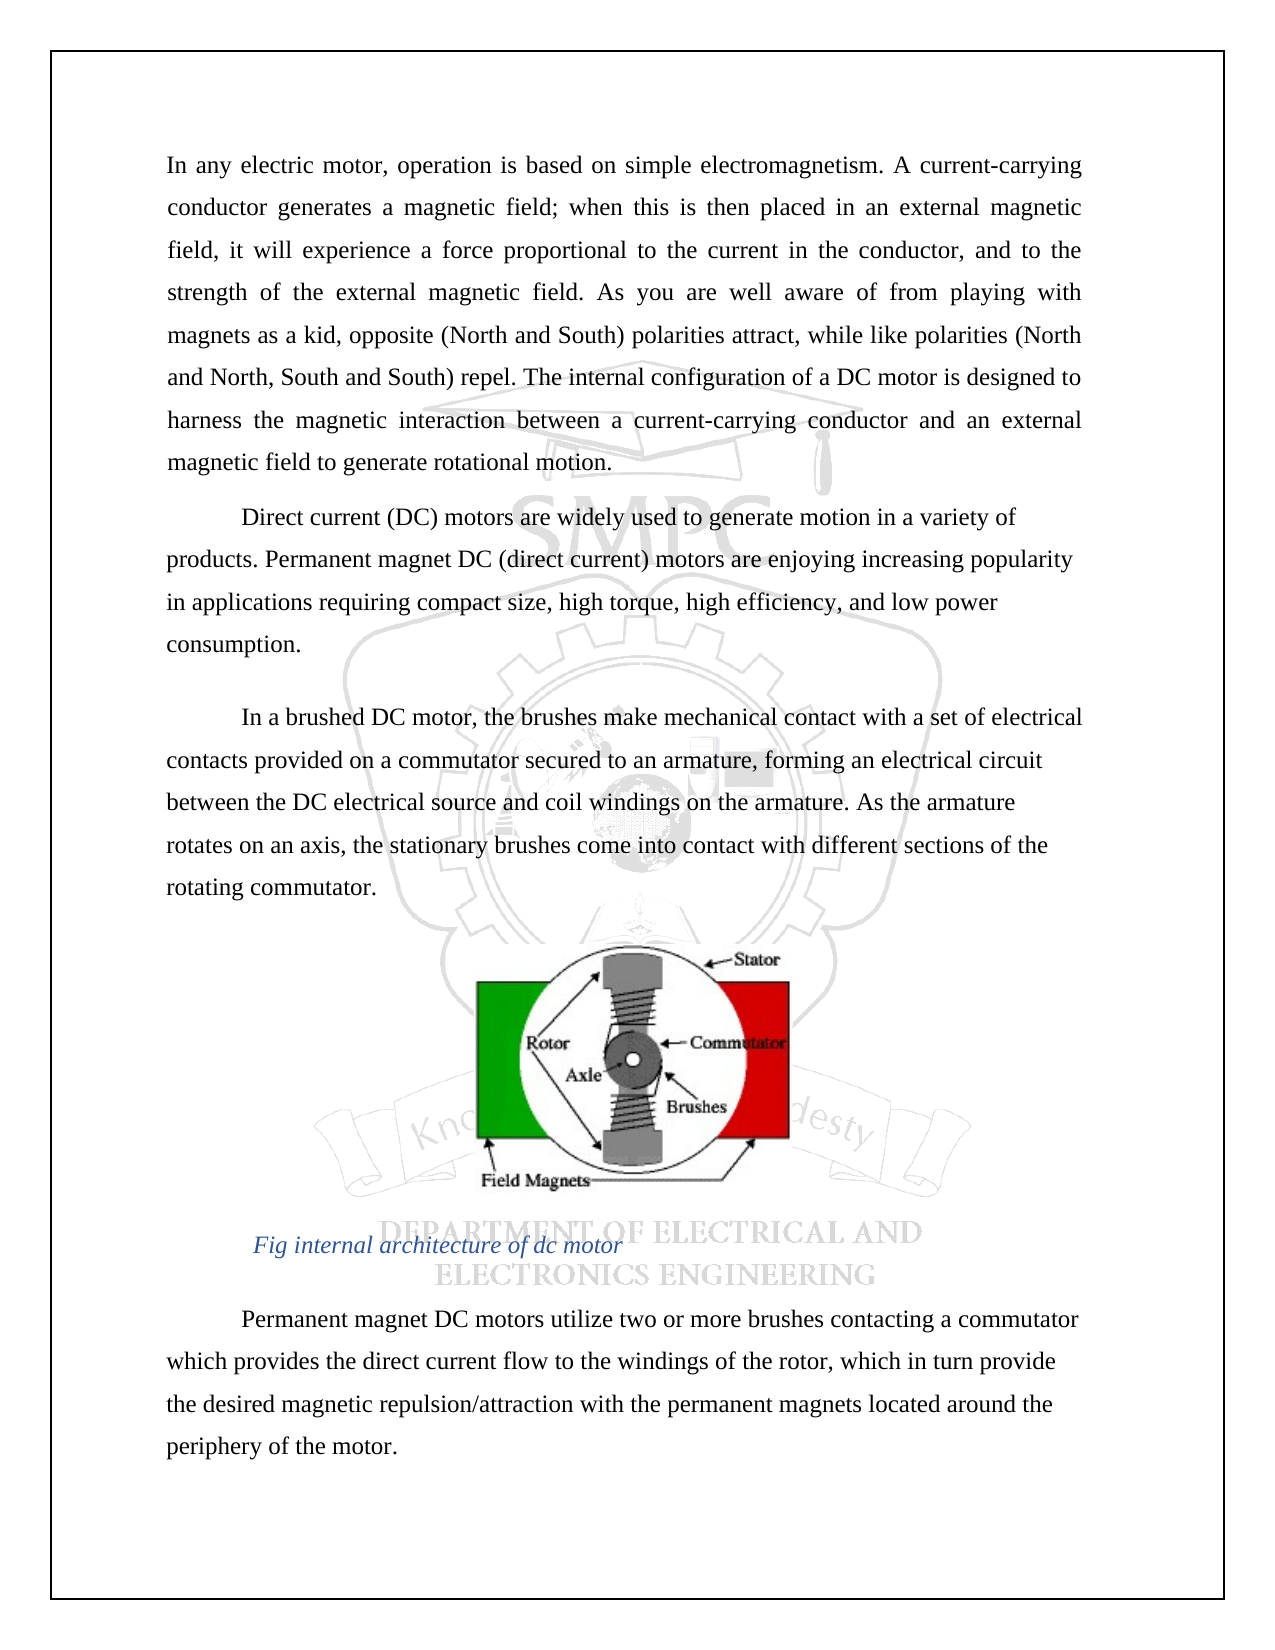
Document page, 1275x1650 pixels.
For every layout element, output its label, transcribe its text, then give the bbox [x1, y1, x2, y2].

text In any electric motor, operation is based on simple electromagnetism. A current-carrying conductor generates a magnetic field; when this is then placed in an external magnetic field, it will experience a force proportional to the current in the conductor, and to the strength of the external magnetic field. As you are well aware of from playing with magnets as a kid, opposite (North and South) polarities attract, while like polarities (North and North, South and South) repel. The internal configuration of a DC motor is designed to harness the magnetic interaction between a current-carrying conductor and an external magnetic field to generate rotational motion. [166, 150, 1083, 476]
text Direct current (DC) motors are widely used to generate motion in a variety of products. Permanent magnet DC (direct current) motors are enjoying increasing popularity in applications requiring compact size, high torque, high efficiency, and low power consumption. [166, 502, 1084, 658]
text Permanent magnet DC motors utilize two or more brushes contacting a commutator which provides the direct current flow to the windings of the rotor, which in turn provide the desired magnetic repulsion/attraction with the permanent magnets located around the periphery of the motor. [166, 1304, 1084, 1460]
subtitle Fig internal architecture of dc motor [253, 1231, 1060, 1259]
text In a brushed DC motor, the brushes make mechanical contact with a set of electrical contacts provided on a commutator secured to an armature, forming an electrical circuit between the DC electrical source and coil windings on the armature. As the armature rotates on an axis, the stationary brushes come into contact with different sections of the rotating commutator. [166, 702, 1084, 901]
picture [473, 944, 793, 1193]
